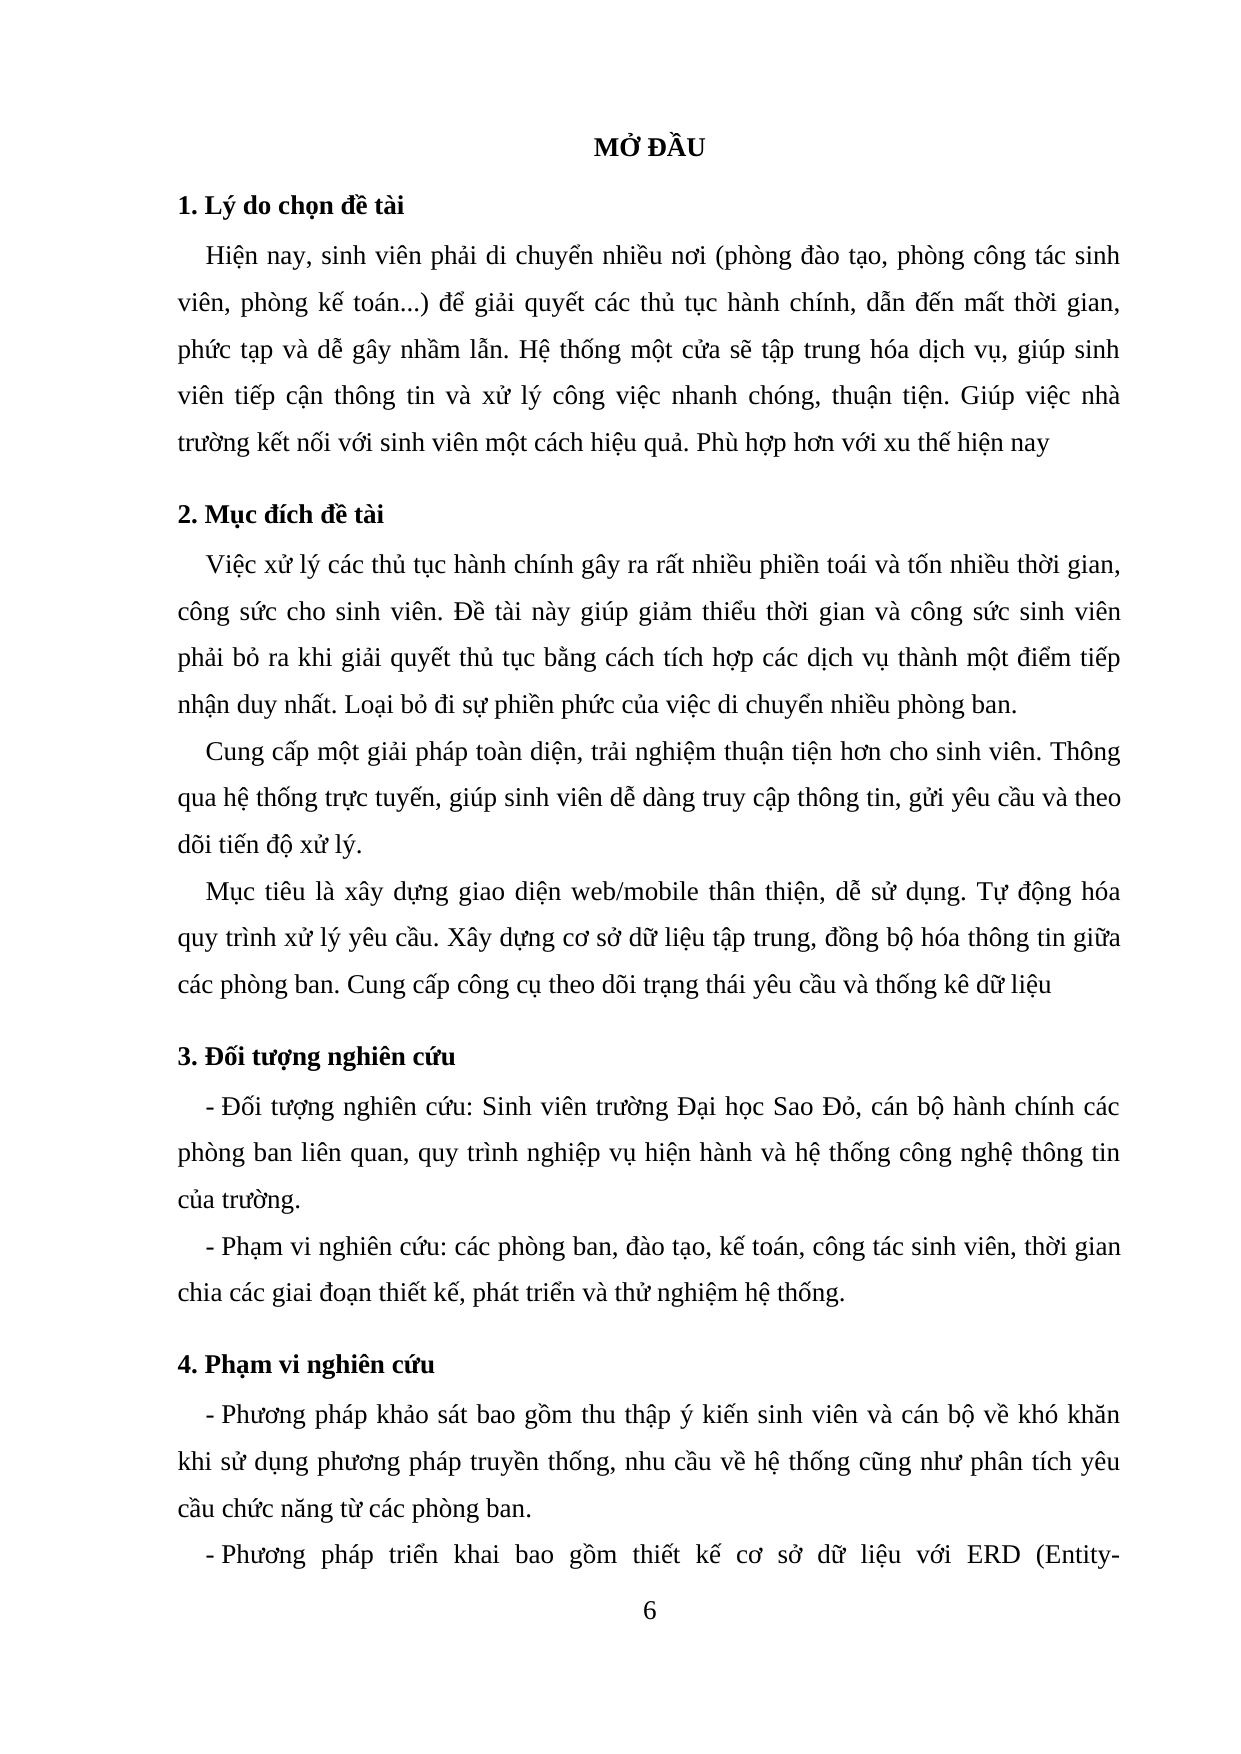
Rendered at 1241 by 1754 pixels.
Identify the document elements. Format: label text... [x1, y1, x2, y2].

list Phạm vi nghiên cứu: các phòng ban, đào tạo, kế toán, công tác sinh viên, thời gian chia các giai đoạn thiết kế, phát triển và thử nghiệm hệ thống. [177, 1230, 1122, 1308]
subtitle 2. Mục đích đề tài [177, 498, 1122, 529]
subtitle 4. Phạm vi nghiên cứu [177, 1348, 1122, 1379]
subtitle 3. Đối tượng nghiên cứu [177, 1039, 1122, 1071]
subtitle MỞ ĐẦU [177, 131, 1122, 162]
list Phương pháp khảo sát bao gồm thu thập ý kiến sinh viên và cán bộ về khó khăn khi sử dụng phương pháp truyền thống, nhu cầu về hệ thống cũng như phân tích yêu cầu chức năng từ các phòng ban. [177, 1398, 1122, 1523]
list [177, 1538, 1122, 1569]
text Cung cấp một giải pháp toàn diện, trải nghiệm thuận tiện hơn cho sinh viên. Thông qua hệ thống trực tuyến, giúp sinh viên dễ dàng truy cập thông tin, gửi yêu cầu và theo dõi tiến độ xử lý. [177, 734, 1122, 859]
subtitle 1. Lý do chọn đề tài [177, 189, 1122, 220]
list Đối tượng nghiên cứu: Sinh viên trường Đại học Sao Đỏ, cán bộ hành chính các phòng ban liên quan, quy trình nghiệp vụ hiện hành và hệ thống công nghệ thông tin của trường. [177, 1090, 1122, 1214]
text Mục tiêu là xây dựng giao diện web/mobile thân thiện, dễ sử dụng. Tự động hóa quy trình xử lý yêu cầu. Xây dựng cơ sở dữ liệu tập trung, đồng bộ hóa thông tin giữa các phòng ban. Cung cấp công cụ theo dõi trạng thái yêu cầu và thống kê dữ liệu [177, 874, 1122, 999]
text Hiện nay, sinh viên phải di chuyển nhiều nơi (phòng đào tạo, phòng công tác sinh viên, phòng kế toán...) để giải quyết các thủ tục hành chính, dẫn đến mất thời gian, phức tạp và dễ gây nhầm lẫn. Hệ thống một cửa sẽ tập trung hóa dịch vụ, giúp sinh viên tiếp cận thông tin và xử lý công việc nhanh chóng, thuận tiện. Giúp việc nhà trường kết nối với sinh viên một cách hiệu quả. Phù hợp hơn với xu thế hiện nay [177, 239, 1122, 457]
text Việc xử lý các thủ tục hành chính gây ra rất nhiều phiền toái và tốn nhiều thời gian, công sức cho sinh viên. Đề tài này giúp giảm thiểu thời gian và công sức sinh viên phải bỏ ra khi giải quyết thủ tục bằng cách tích hợp các dịch vụ thành một điểm tiếp nhận duy nhất. Loại bỏ đi sự phiền phức của việc di chuyển nhiều phòng ban. [177, 548, 1122, 719]
